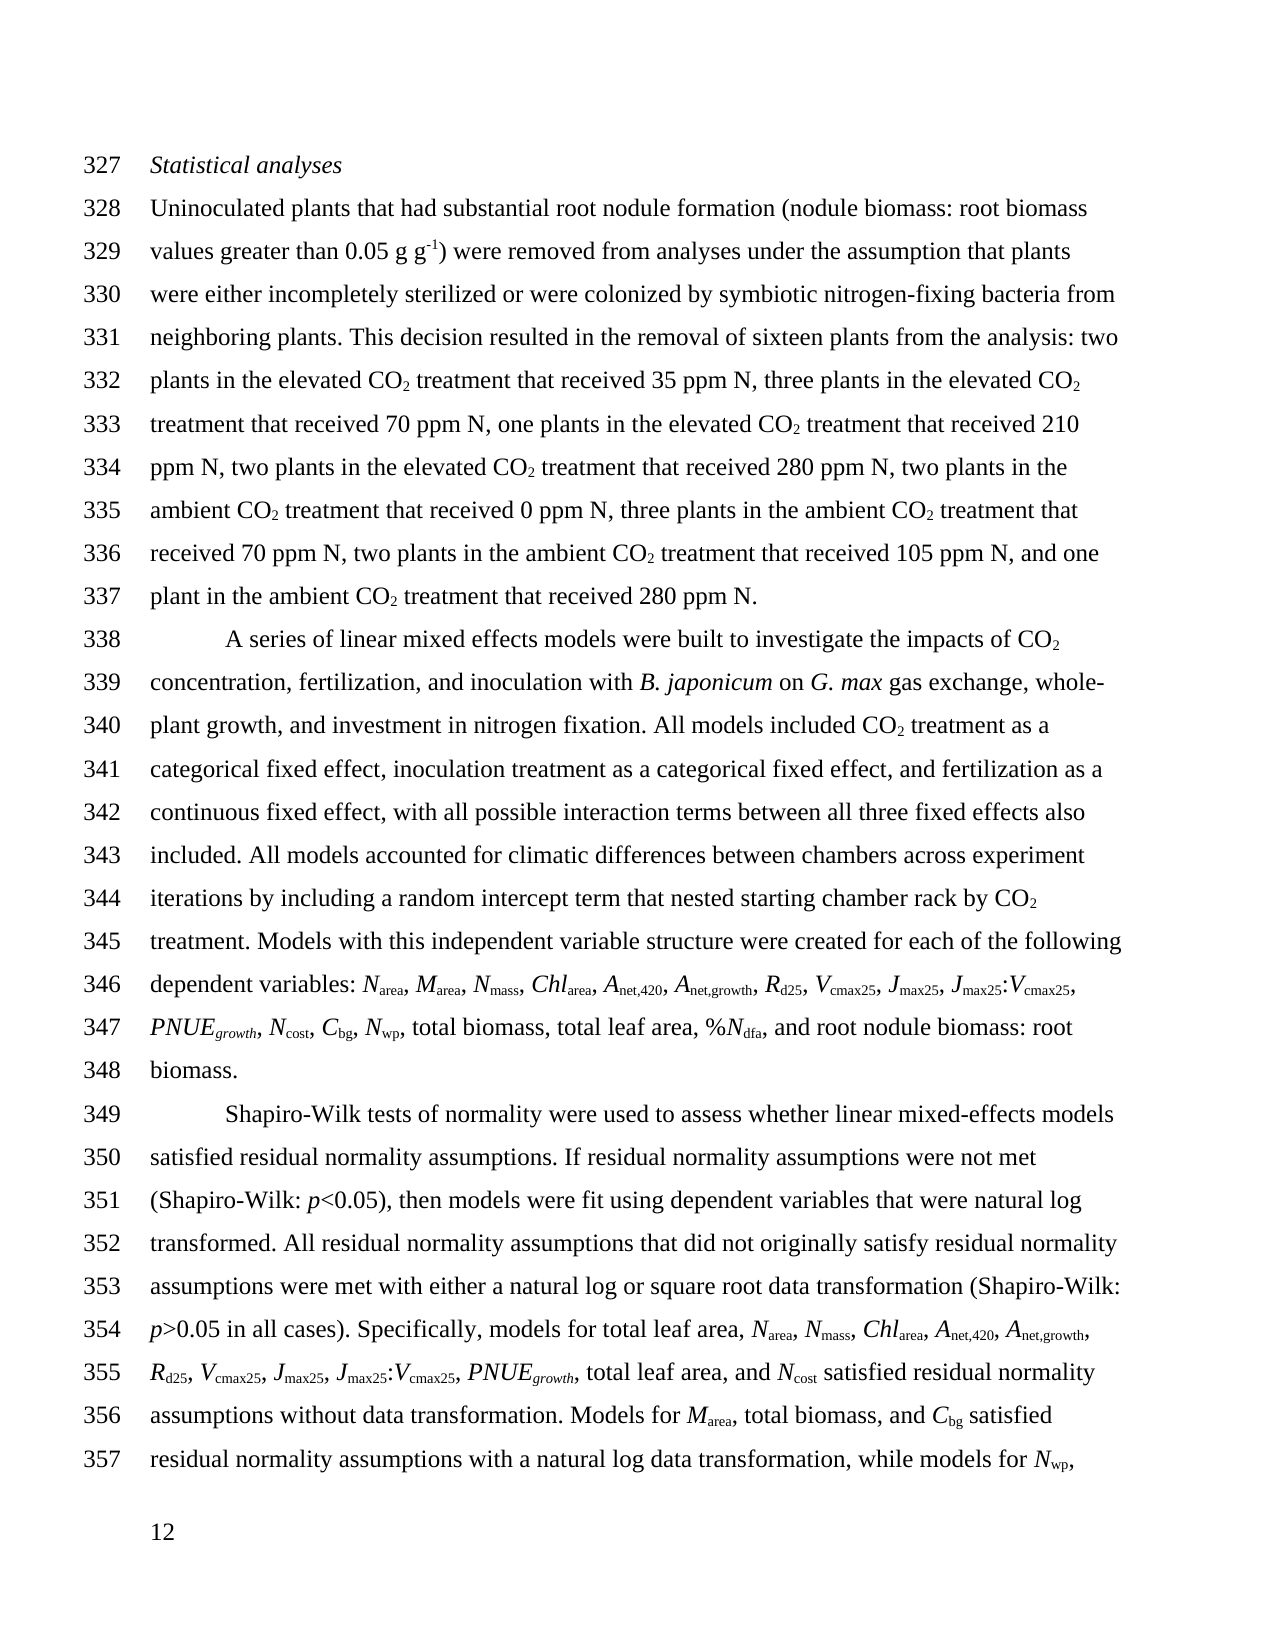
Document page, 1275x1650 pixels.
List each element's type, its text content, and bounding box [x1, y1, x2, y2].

text A series of linear mixed effects models were built to investigate the impacts of CO2 concentration, fertilization, and inoculation with B. japonicum on G. max gas exchange, whole-plant growth, and investment in nitrogen fixation. All models included CO2 treatment as a categorical fixed effect, inoculation treatment as a categorical fixed effect, and fertilization as a continuous fixed effect, with all possible interaction terms between all three fixed effects also included. All models accounted for climatic differences between chambers across experiment iterations by including a random intercept term that nested starting chamber rack by CO2 treatment. Models with this independent variable structure were created for each of the following dependent variables: Narea, Marea, Nmass, Chlarea, Anet,420, Anet,growth, Rd25, Vcmax25, Jmax25, Jmax25:Vcmax25, PNUEgrowth, Ncost, Cbg, Nwp, total biomass, total leaf area, %Ndfa, and root nodule biomass: root biomass. [150, 624, 1125, 1084]
text Uninoculated plants that had substantial root nodule formation (nodule biomass: root biomass values greater than 0.05 g g-1) were removed from analyses under the assumption that plants were either incompletely sterilized or were colonized by symbiotic nitrogen-fixing bacteria from neighboring plants. This decision resulted in the removal of sixteen plants from the analysis: two plants in the elevated CO2 treatment that received 35 ppm N, three plants in the elevated CO2 treatment that received 70 ppm N, one plants in the elevated CO2 treatment that received 210 ppm N, two plants in the elevated CO2 treatment that received 280 ppm N, two plants in the ambient CO2 treatment that received 0 ppm N, three plants in the ambient CO2 treatment that received 70 ppm N, two plants in the ambient CO2 treatment that received 105 ppm N, and one plant in the ambient CO2 treatment that received 280 ppm N. [150, 193, 1125, 610]
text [150, 1099, 1125, 1472]
text Statistical analyses [150, 150, 1125, 179]
